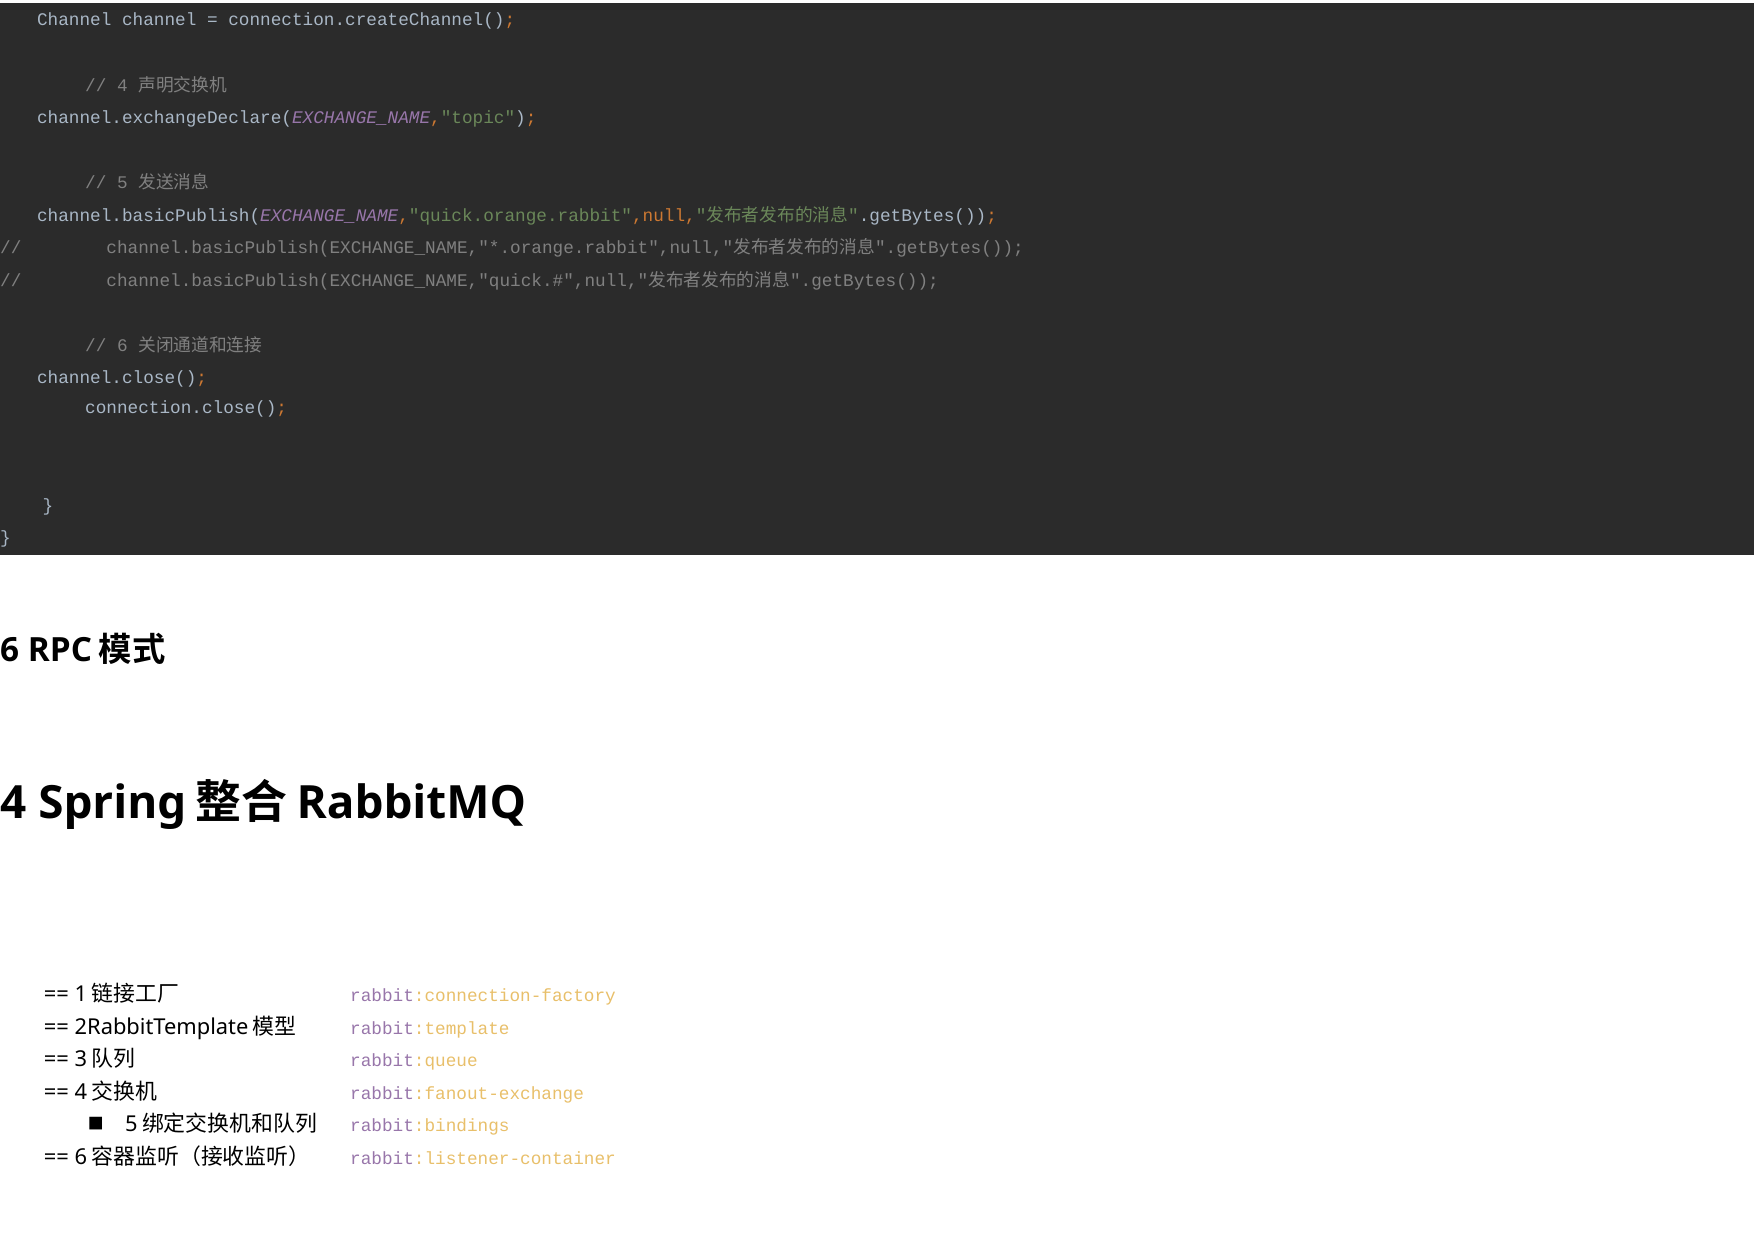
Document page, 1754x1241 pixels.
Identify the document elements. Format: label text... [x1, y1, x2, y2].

text == 4交换机 rabbit:fanout-exchange [0, 1073, 1754, 1106]
subtitle 6 RPC模式 [0, 615, 1754, 680]
text == 3队列 rabbit:queue [0, 1041, 1754, 1073]
subtitle 4 Spring整合RabbitMQ [0, 750, 1754, 848]
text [0, 3, 1754, 555]
list 5绑定交换机和队列 rabbit:bindings [87, 1106, 1754, 1138]
text == 2RabbitTemplate模型 rabbit:template [0, 1008, 1754, 1041]
text == 6容器监听（接收监听） rabbit:listener-container [0, 1138, 1754, 1171]
text == 1链接工厂 rabbit:connection-factory [0, 976, 1754, 1008]
